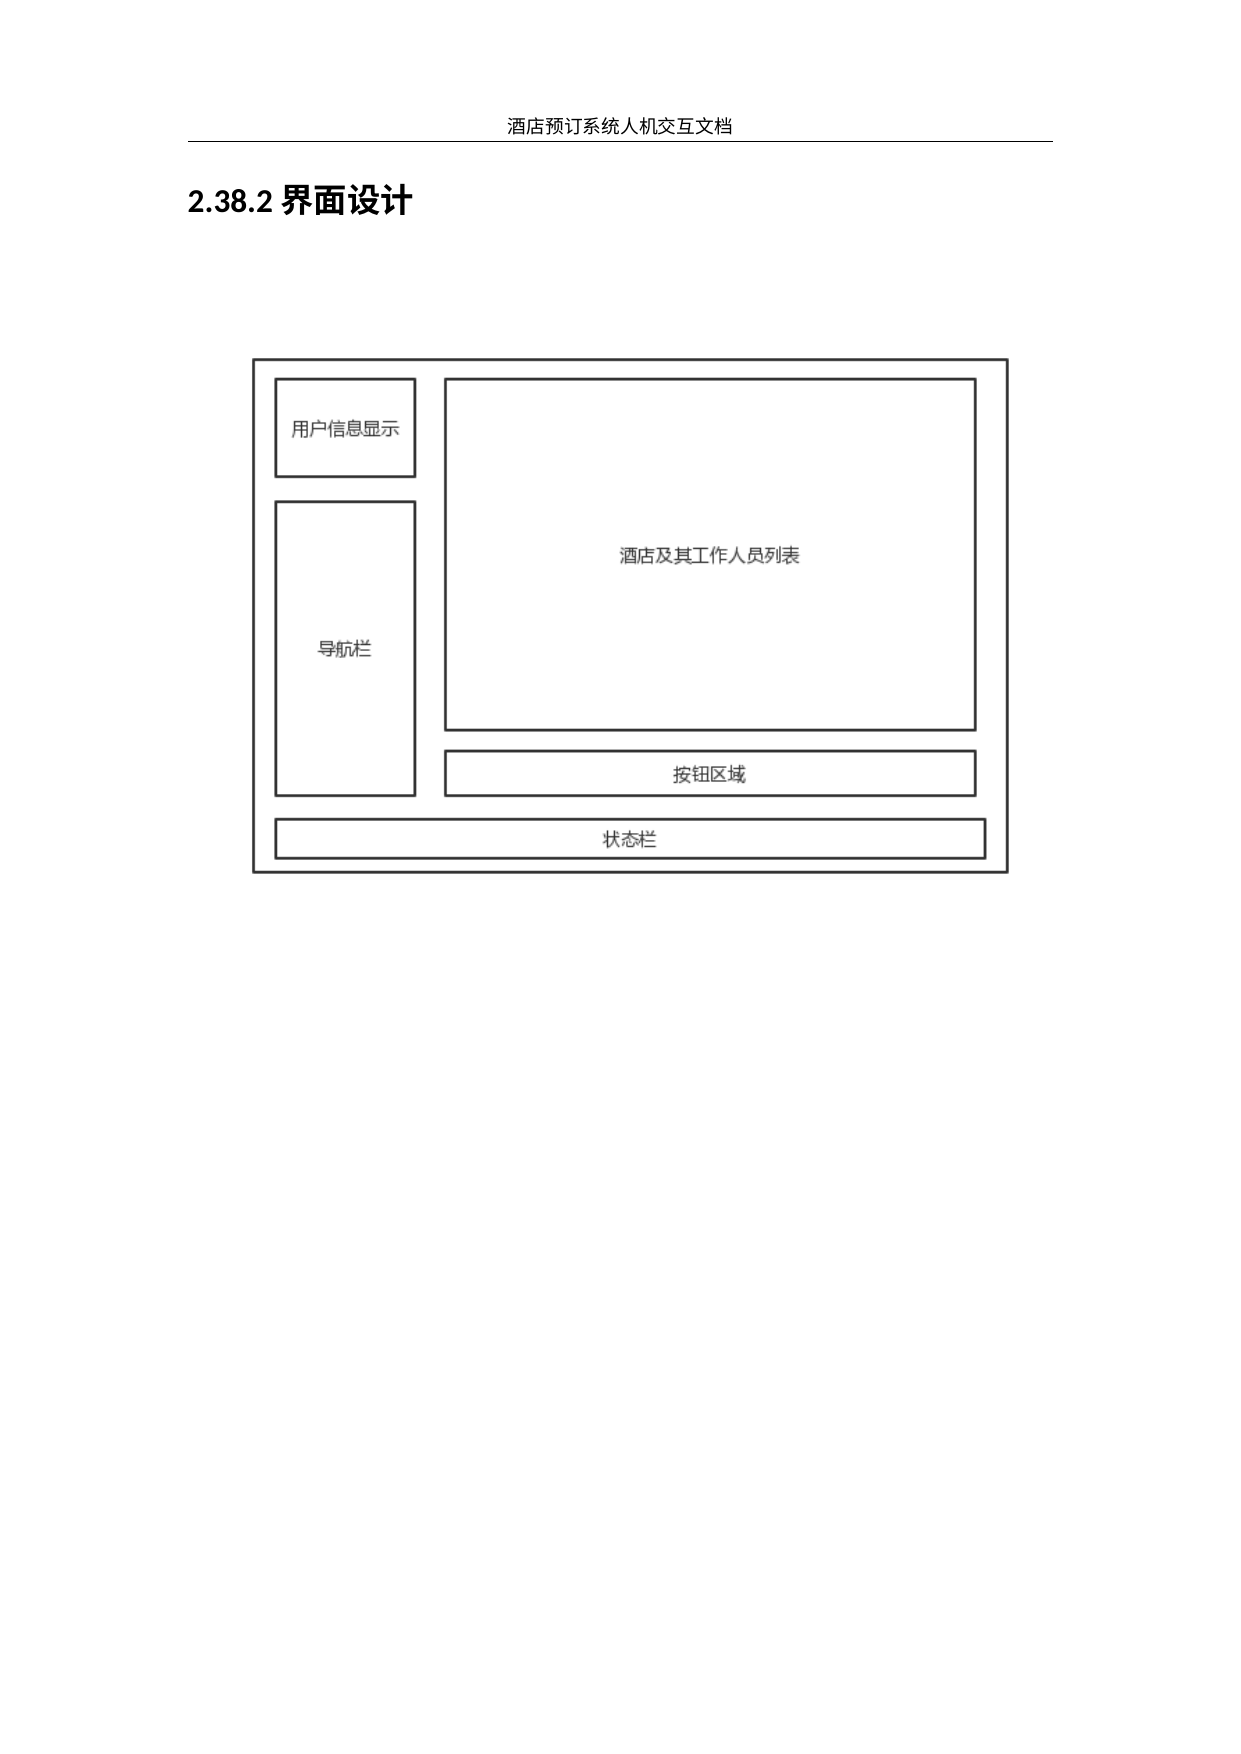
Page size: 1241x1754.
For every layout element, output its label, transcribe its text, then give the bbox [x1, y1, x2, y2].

subtitle 2.38.2 界面设计 [187, 164, 1053, 232]
picture [187, 293, 1052, 917]
